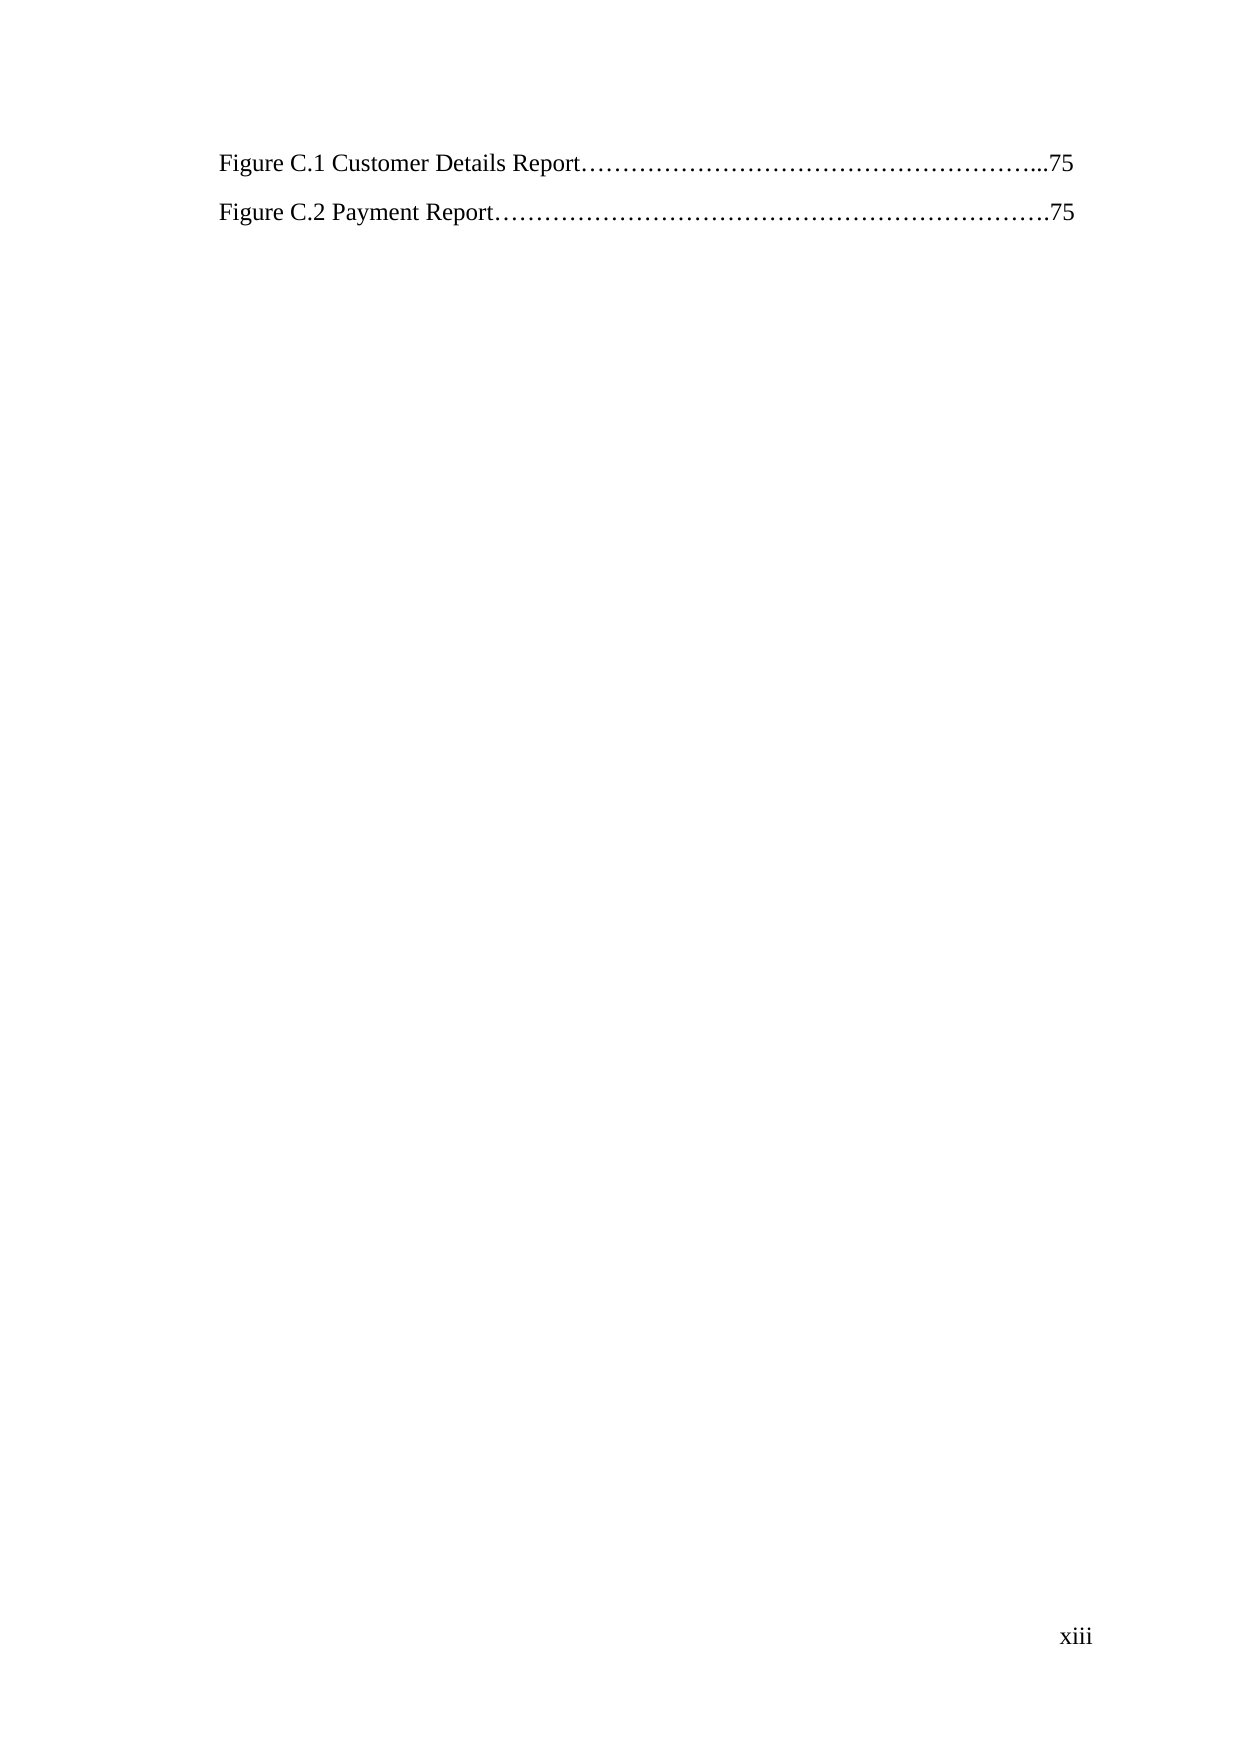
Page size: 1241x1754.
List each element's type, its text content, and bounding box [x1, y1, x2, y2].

text Figure C.2 Payment Report………………………………………………………….75 [218, 197, 1092, 226]
text Figure C.1 Customer Details Report………………………………………………...75 [218, 148, 1092, 176]
